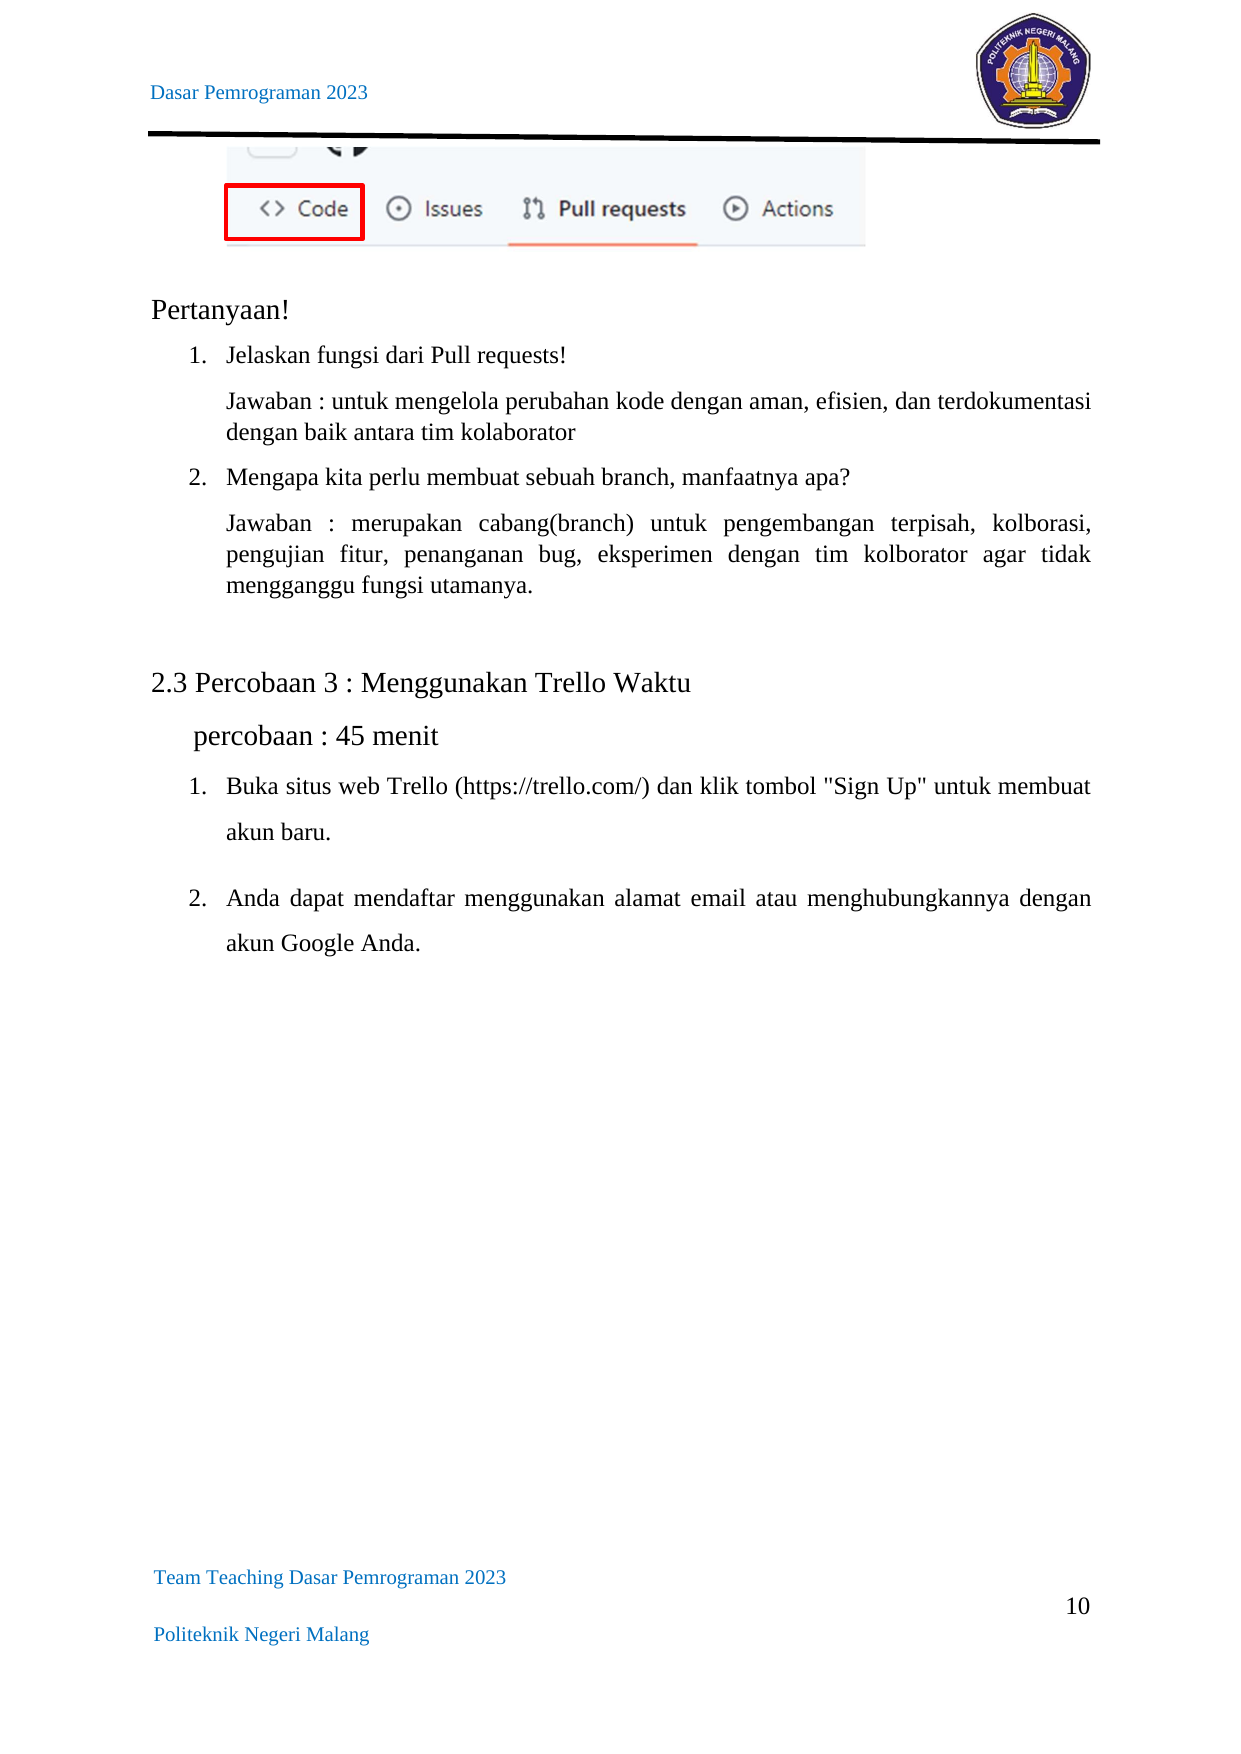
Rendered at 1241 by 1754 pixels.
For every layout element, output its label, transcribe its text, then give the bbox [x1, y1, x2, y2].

list Mengapa kita perlu membuat sebuah branch, manfaatnya apa? [188, 462, 1092, 491]
picture [228, 188, 360, 237]
text Jawaban : merupakan cabang(branch) untuk pengembangan terpisah, kolborasi, pengujian fitur, penanganan bug, eksperimen dengan tim kolborator agar tidak mengganggu fungsi utamanya. [226, 508, 1092, 599]
text 2.3 Percobaan 3 : Menggunakan Trello Waktu percobaan : 45 menit [151, 665, 702, 752]
text Jawaban : untuk mengelola perubahan kode dengan aman, efisien, dan terdokumentasi dengan baik antara tim kolaborator [226, 386, 1092, 446]
text Pertanyaan! [151, 292, 702, 325]
picture [226, 146, 866, 278]
picture [975, 12, 1091, 129]
list Buka situs web Trello (https://trello.com/) dan klik tombol "Sign Up" untuk membuat akun baru. [188, 771, 1092, 845]
list Jelaskan fungsi dari Pull requests! [188, 340, 1092, 369]
list Anda dapat mendaftar menggunakan alamat email atau menghubungkannya dengan akun Google Anda. [188, 883, 1092, 957]
